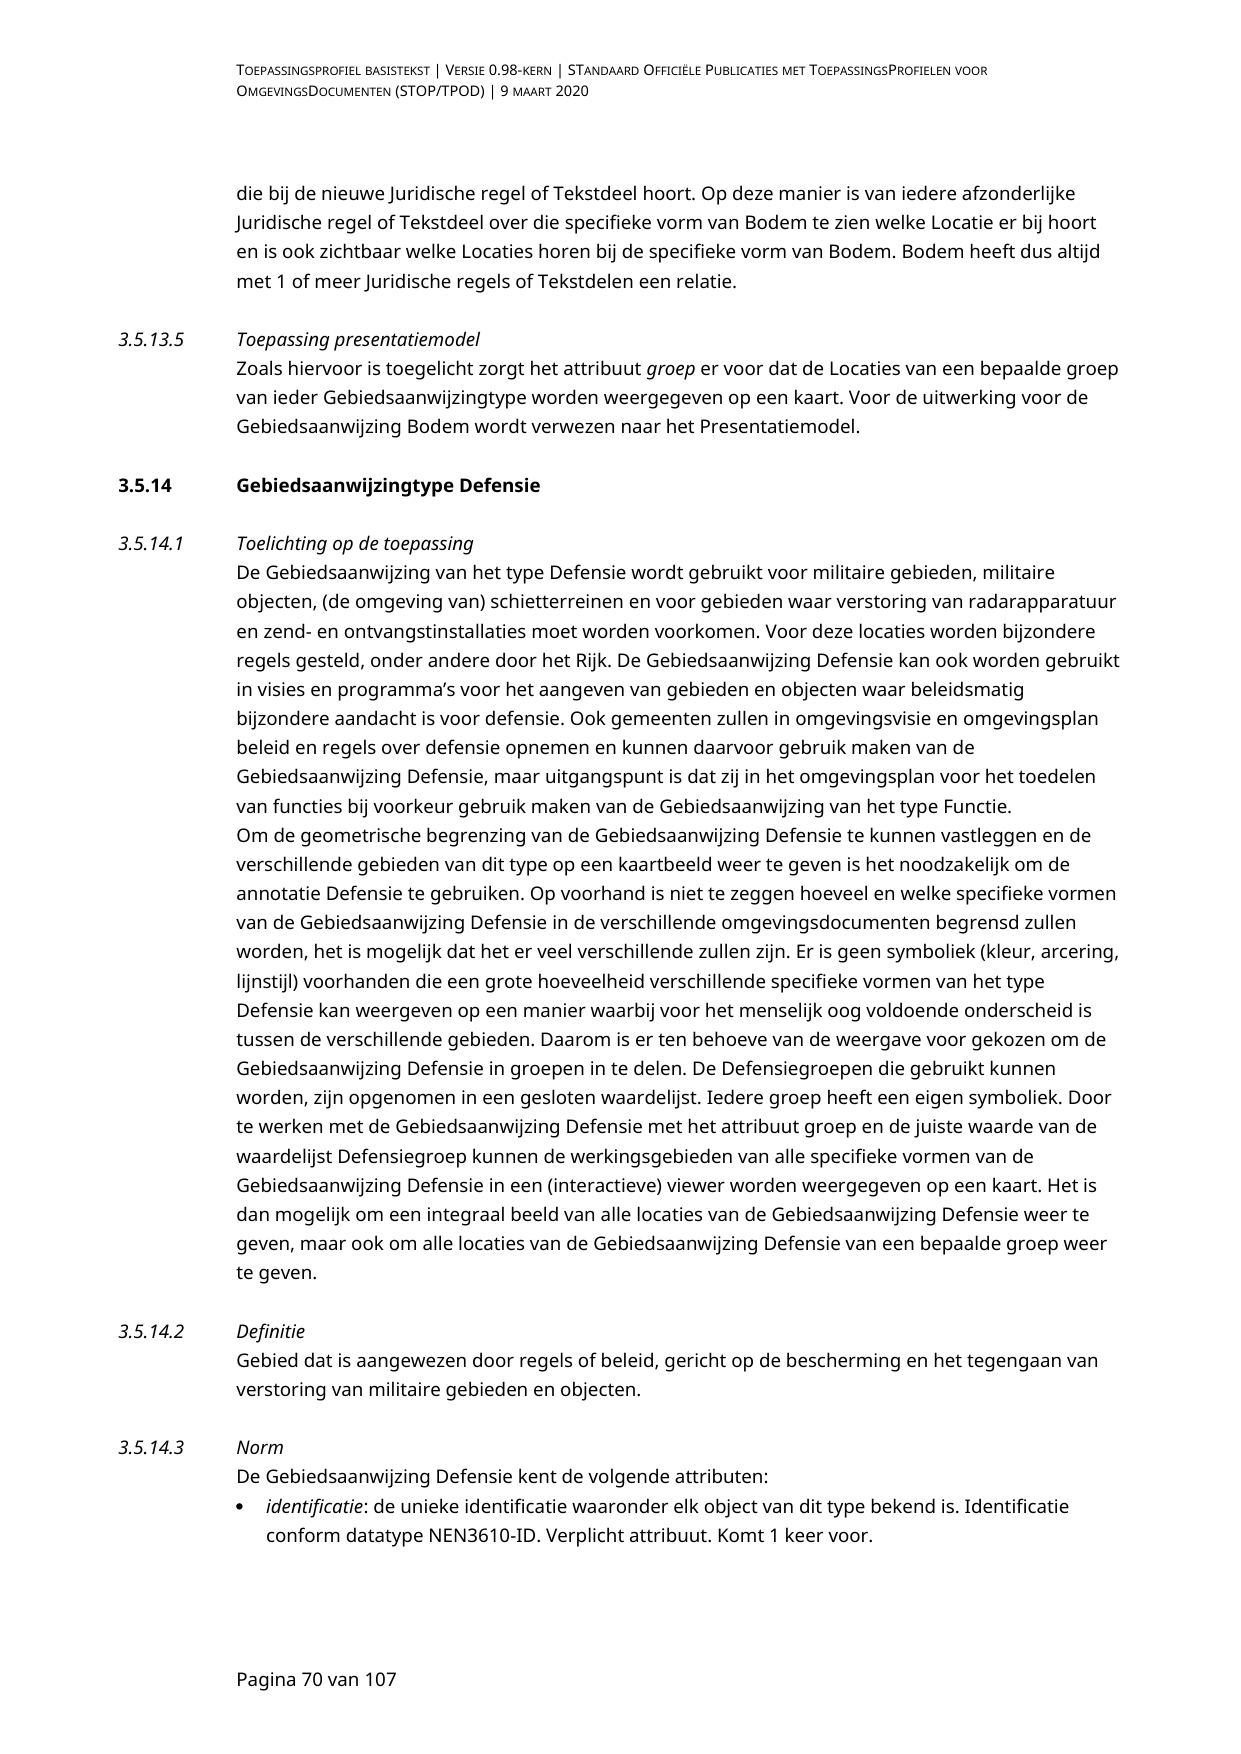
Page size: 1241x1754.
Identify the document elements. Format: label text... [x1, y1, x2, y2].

text Zoals hiervoor is toegelicht zorgt het attribuut groep er voor dat de Locaties van een bepaalde groep van ieder Gebiedsaanwijzingtype worden weergegeven op een kaart. Voor de uitwerking voor de Gebiedsaanwijzing Bodem wordt verwezen naar het Presentatiemodel. [236, 352, 1122, 440]
text Om de geometrische begrenzing van de Gebiedsaanwijzing Defensie te kunnen vastleggen en de verschillende gebieden van dit type op een kaartbeeld weer te geven is het noodzakelijk om de annotatie Defensie te gebruiken. Op voorhand is niet te zeggen hoeveel en welke specifieke vormen van de Gebiedsaanwijzing Defensie in de verschillende omgevingsdocumenten begrensd zullen worden, het is mogelijk dat het er veel verschillende zullen zijn. Er is geen symboliek (kleur, arcering, lijnstijl) voorhanden die een grote hoeveelheid verschillende specifieke vormen van het type Defensie kan weergeven op een manier waarbij voor het menselijk oog voldoende onderscheid is tussen de verschillende gebieden. Daarom is er ten behoeve van de weergave voor gekozen om de Gebiedsaanwijzing Defensie in groepen in te delen. De Defensiegroepen die gebruikt kunnen worden, zijn opgenomen in een gesloten waardelijst. Iedere groep heeft een eigen symboliek. Door te werken met de Gebiedsaanwijzing Defensie met het attribuut groep en de juiste waarde van de waardelijst Defensiegroep kunnen de werkingsgebieden van alle specifieke vormen van de Gebiedsaanwijzing Defensie in een (interactieve) viewer worden weergegeven op een kaart. Het is dan mogelijk om een integraal beeld van alle locaties van de Gebiedsaanwijzing Defensie weer te geven, maar ook om alle locaties van de Gebiedsaanwijzing Defensie van een bepaalde groep weer te geven. [236, 819, 1122, 1286]
text Gebied dat is aangewezen door regels of beleid, gericht op de bescherming en het tegengaan van verstoring van militaire gebieden en objecten. [236, 1344, 1122, 1402]
subtitle Norm [118, 1431, 1122, 1461]
subtitle Toepassing presentatiemodel [118, 323, 1122, 352]
text identificatie: de unieke identificatie waaronder elk object van dit type bekend is. Identificatie conform datatype NEN3610-ID. Verplicht attribuut. Komt 1 keer voor. [236, 1490, 1122, 1548]
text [236, 177, 1122, 294]
text De Gebiedsaanwijzing Defensie kent de volgende attributen: [236, 1461, 1122, 1490]
subtitle Definitie [118, 1315, 1122, 1344]
text De Gebiedsaanwijzing van het type Defensie wordt gebruikt voor militaire gebieden, militaire objecten, (de omgeving van) schietterreinen en voor gebieden waar verstoring van radarapparatuur en zend- en ontvangstinstallaties moet worden voorkomen. Voor deze locaties worden bijzondere regels gesteld, onder andere door het Rijk. De Gebiedsaanwijzing Defensie kan ook worden gebruikt in visies en programma’s voor het aangeven van gebieden en objecten waar beleidsmatig bijzondere aandacht is voor defensie. Ook gemeenten zullen in omgevingsvisie en omgevingsplan beleid en regels over defensie opnemen en kunnen daarvoor gebruik maken van de Gebiedsaanwijzing Defensie, maar uitgangspunt is dat zij in het omgevingsplan voor het toedelen van functies bij voorkeur gebruik maken van de Gebiedsaanwijzing van het type Functie. [236, 556, 1122, 819]
subtitle Gebiedsaanwijzingtype Defensie [118, 469, 1122, 498]
subtitle Toelichting op de toepassing [118, 527, 1122, 556]
